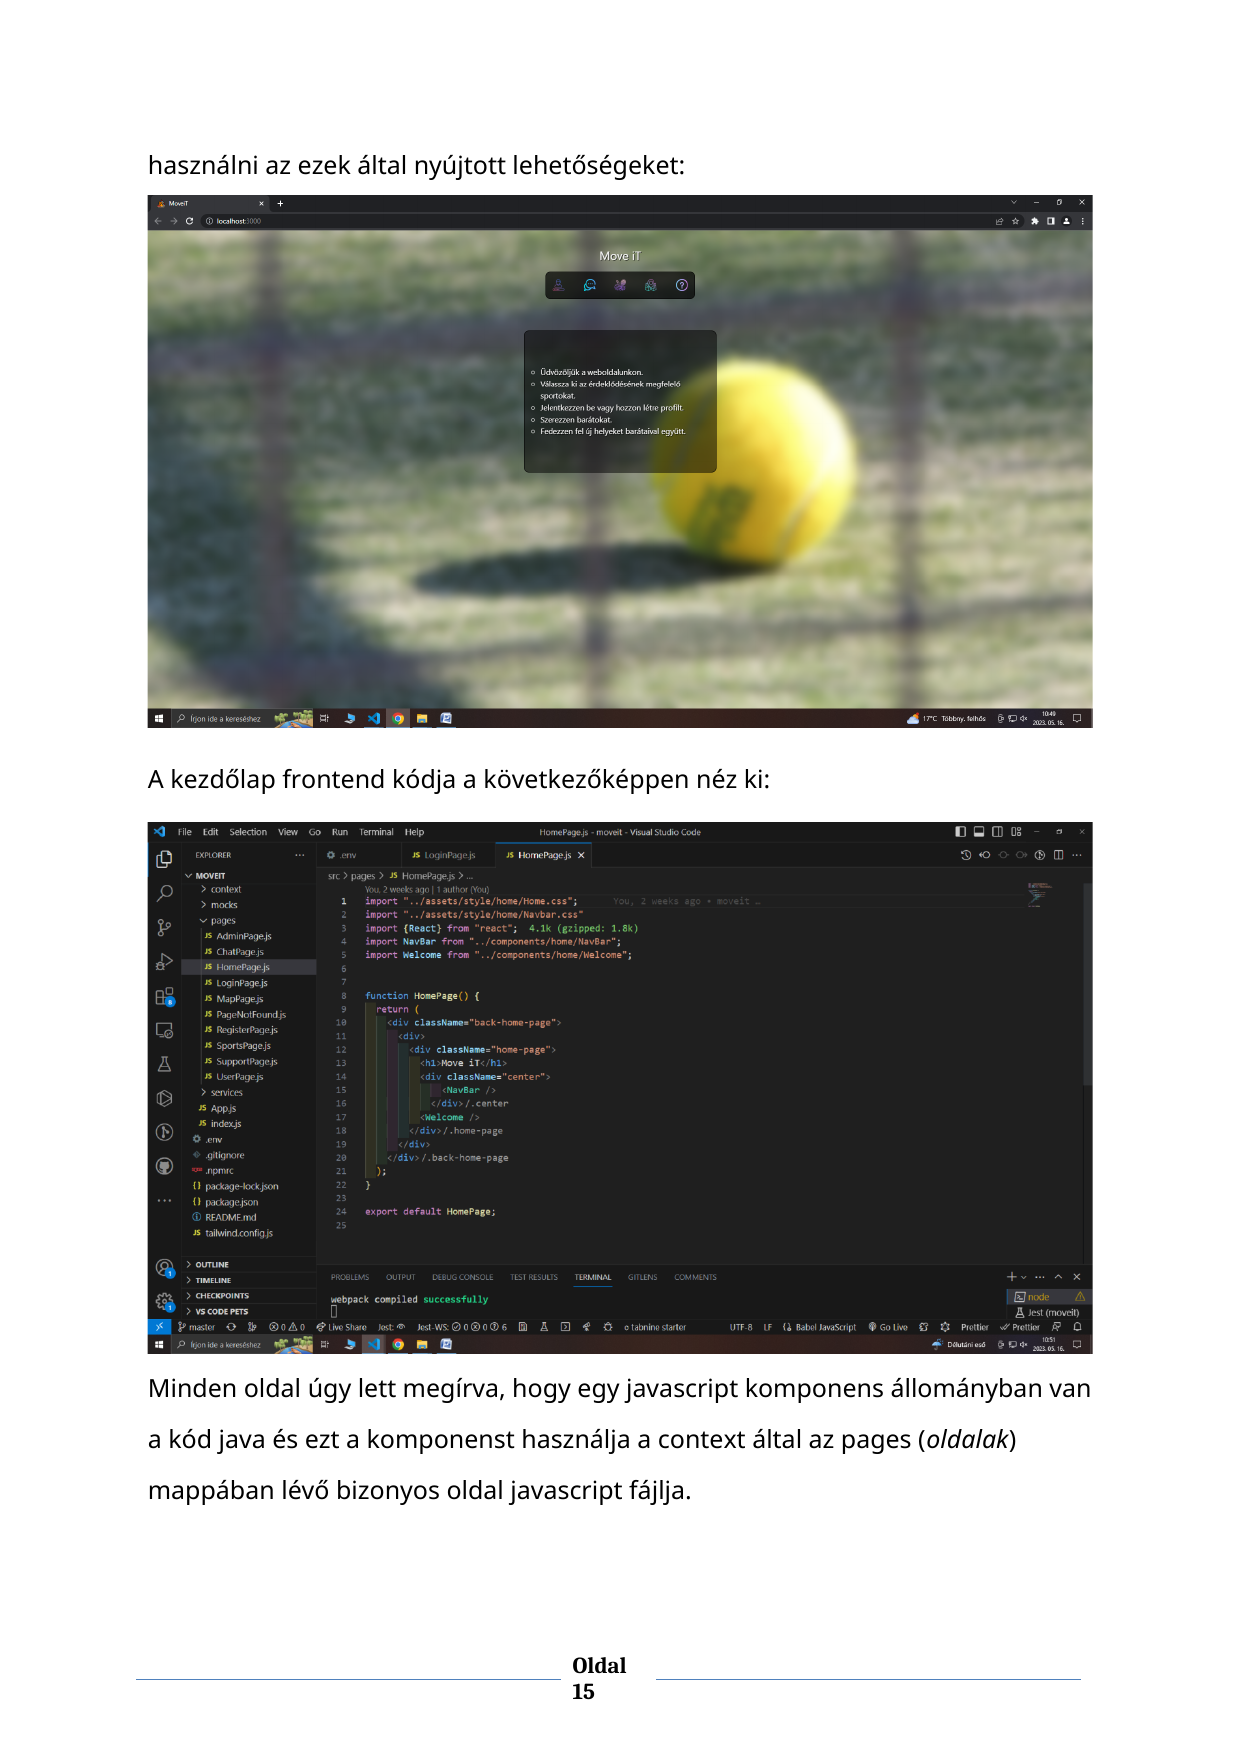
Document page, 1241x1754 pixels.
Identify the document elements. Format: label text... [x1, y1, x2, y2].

picture [147, 822, 1093, 1354]
text A kezdőlap frontend kódja a következőképpen néz ki: [148, 762, 1093, 796]
picture [147, 195, 1093, 728]
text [148, 148, 1093, 195]
text Minden oldal úgy lett megírva, hogy egy javascript komponens állományban van a kód java és ezt a komponenst használja a context által az pages (oldalak) mappában lévő bizonyos oldal javascript fájlja. [148, 1354, 1093, 1507]
